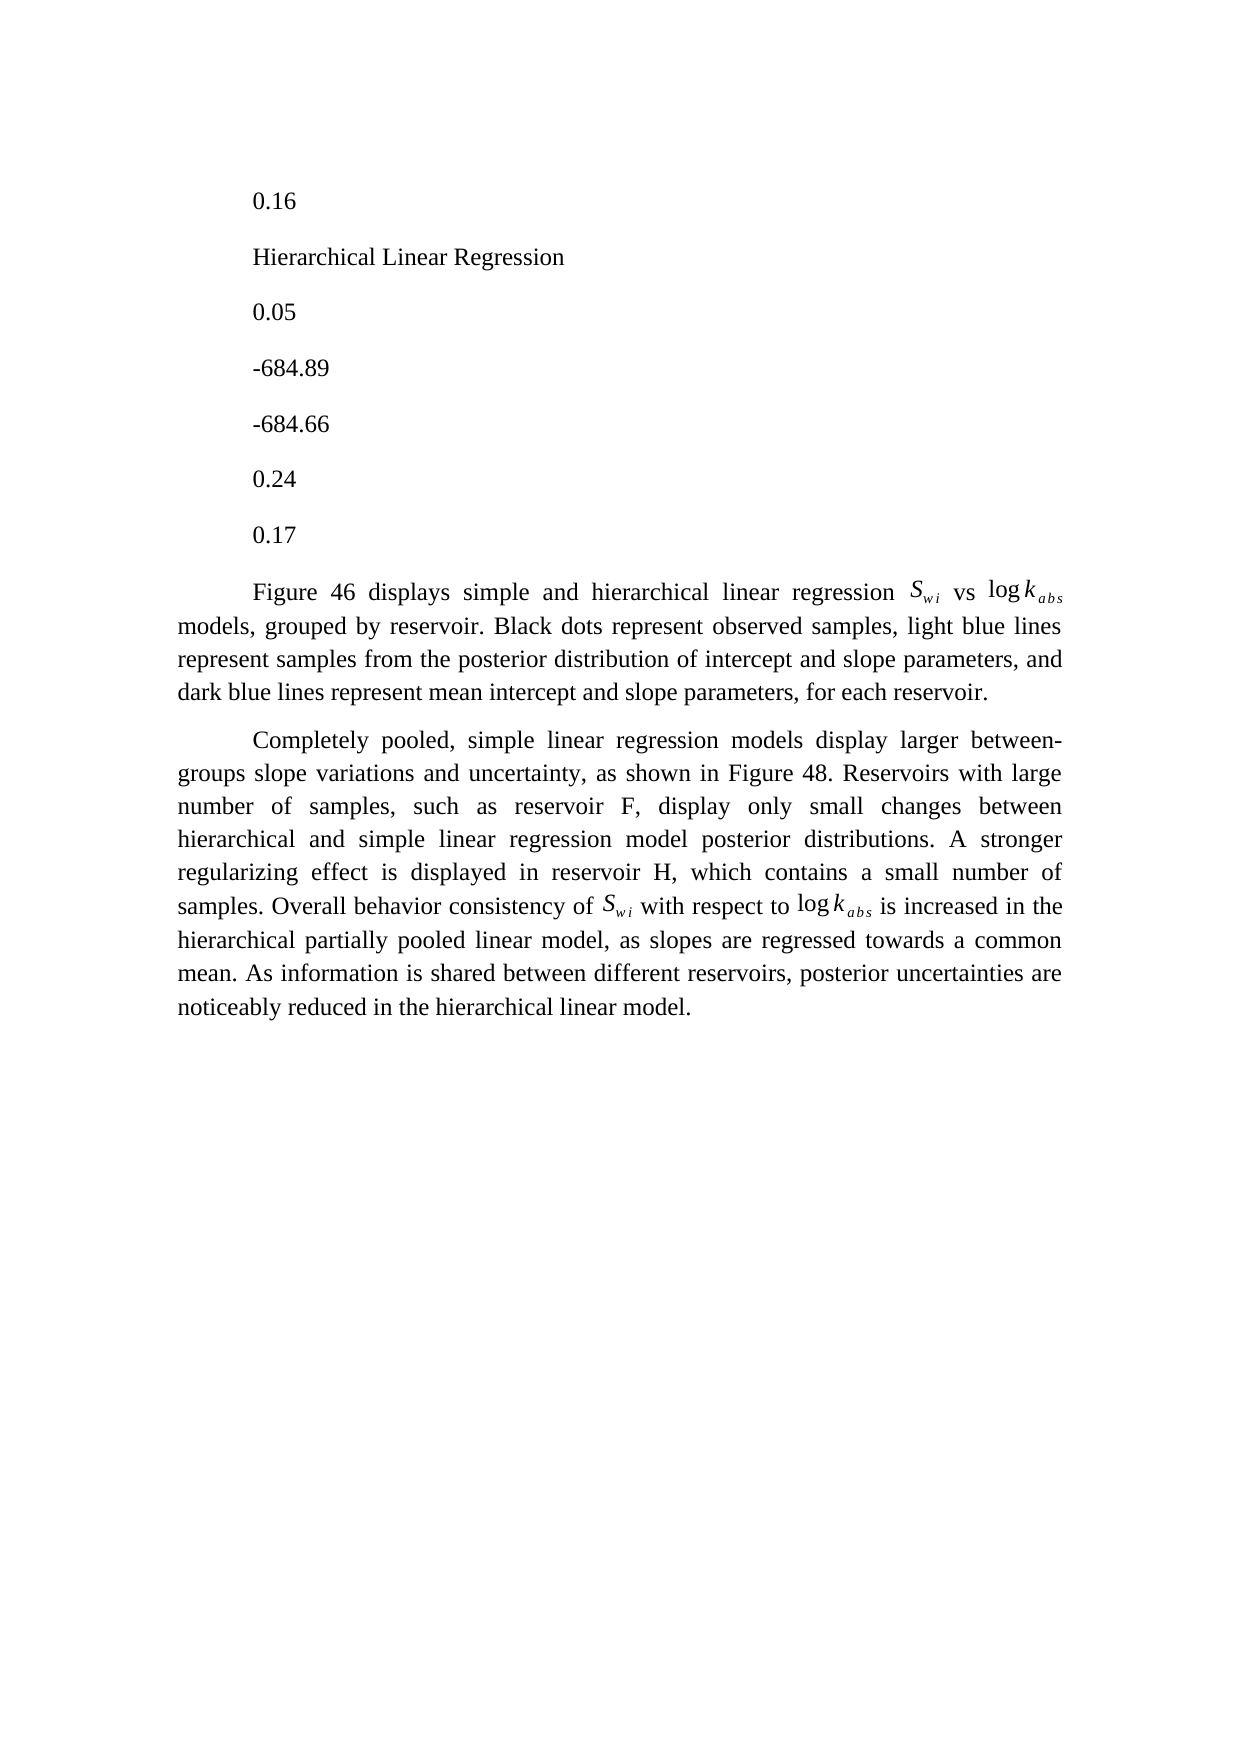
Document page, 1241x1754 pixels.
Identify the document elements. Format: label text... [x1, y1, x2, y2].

text Completely pooled, simple linear regression models display larger between-groups slope variations and uncertainty, as shown in Figure 48. Reservoirs with large number of samples, such as reservoir F, display only small changes between hierarchical and simple linear regression model posterior distributions. A stronger regularizing effect is displayed in reservoir H, which contains a small number of samples. Overall behavior consistency of with respect to is increased in the hierarchical partially pooled linear model, as slopes are regressed towards a common mean. As information is shared between different reservoirs, posterior uncertainties are noticeably reduced in the hierarchical linear model. [177, 725, 1063, 1020]
text Figure 46 displays simple and hierarchical linear regression vs models, grouped by reservoir. Black dots represent observed samples, light blue lines represent samples from the posterior distribution of intercept and slope parameters, and dark blue lines represent mean intercept and slope parameters, for each reservoir. [177, 576, 1063, 706]
